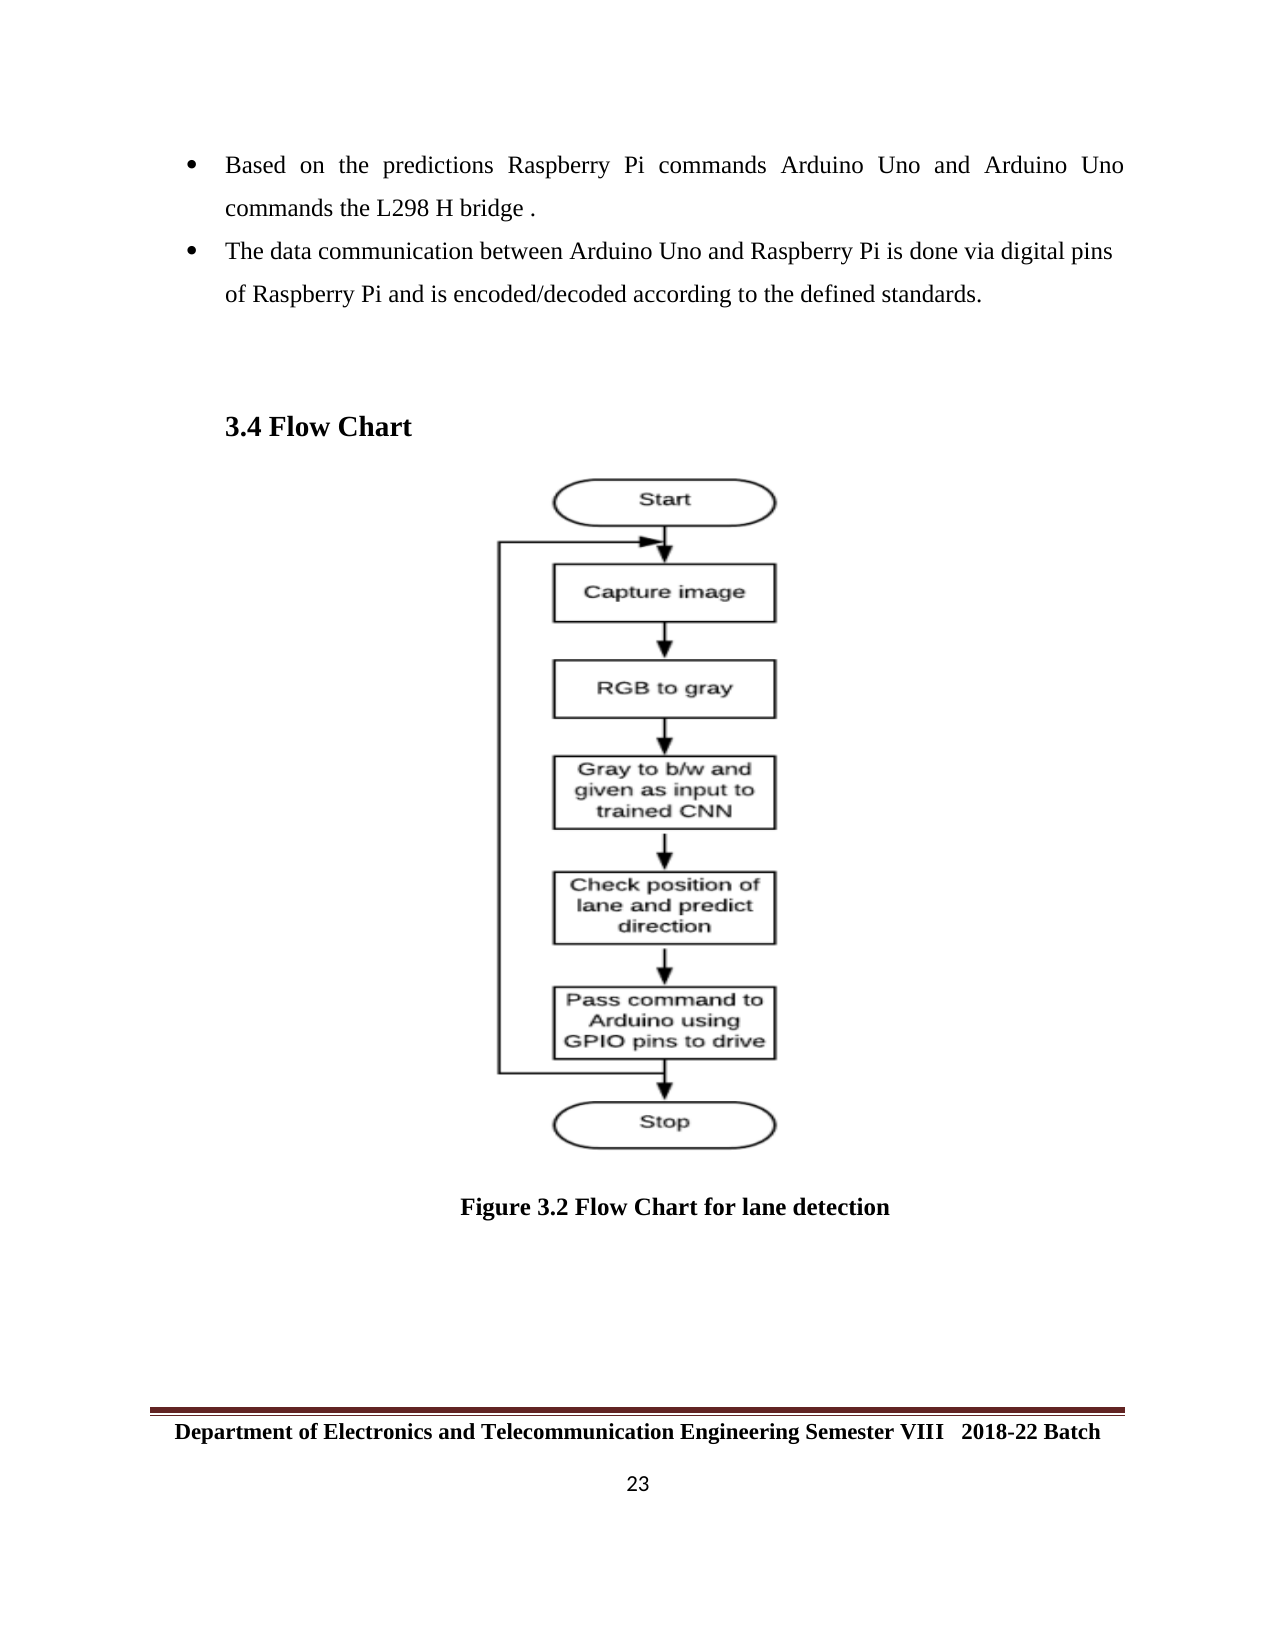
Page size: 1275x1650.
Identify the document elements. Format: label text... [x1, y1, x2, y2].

list The data communication between Arduino Uno and Raspberry Pi is done via digital pins of Raspberry Pi and is encoded/decoded according to the defined standards. [187, 236, 1125, 308]
picture [417, 459, 933, 1179]
text 3.4 Flow Chart [187, 409, 1125, 442]
list Based on the predictions Raspberry Pi commands Arduino Uno and Arduino Uno commands the L298 H bridge . [187, 150, 1125, 222]
text Figure 3.2 Flow Chart for lane detection [187, 1192, 1125, 1221]
